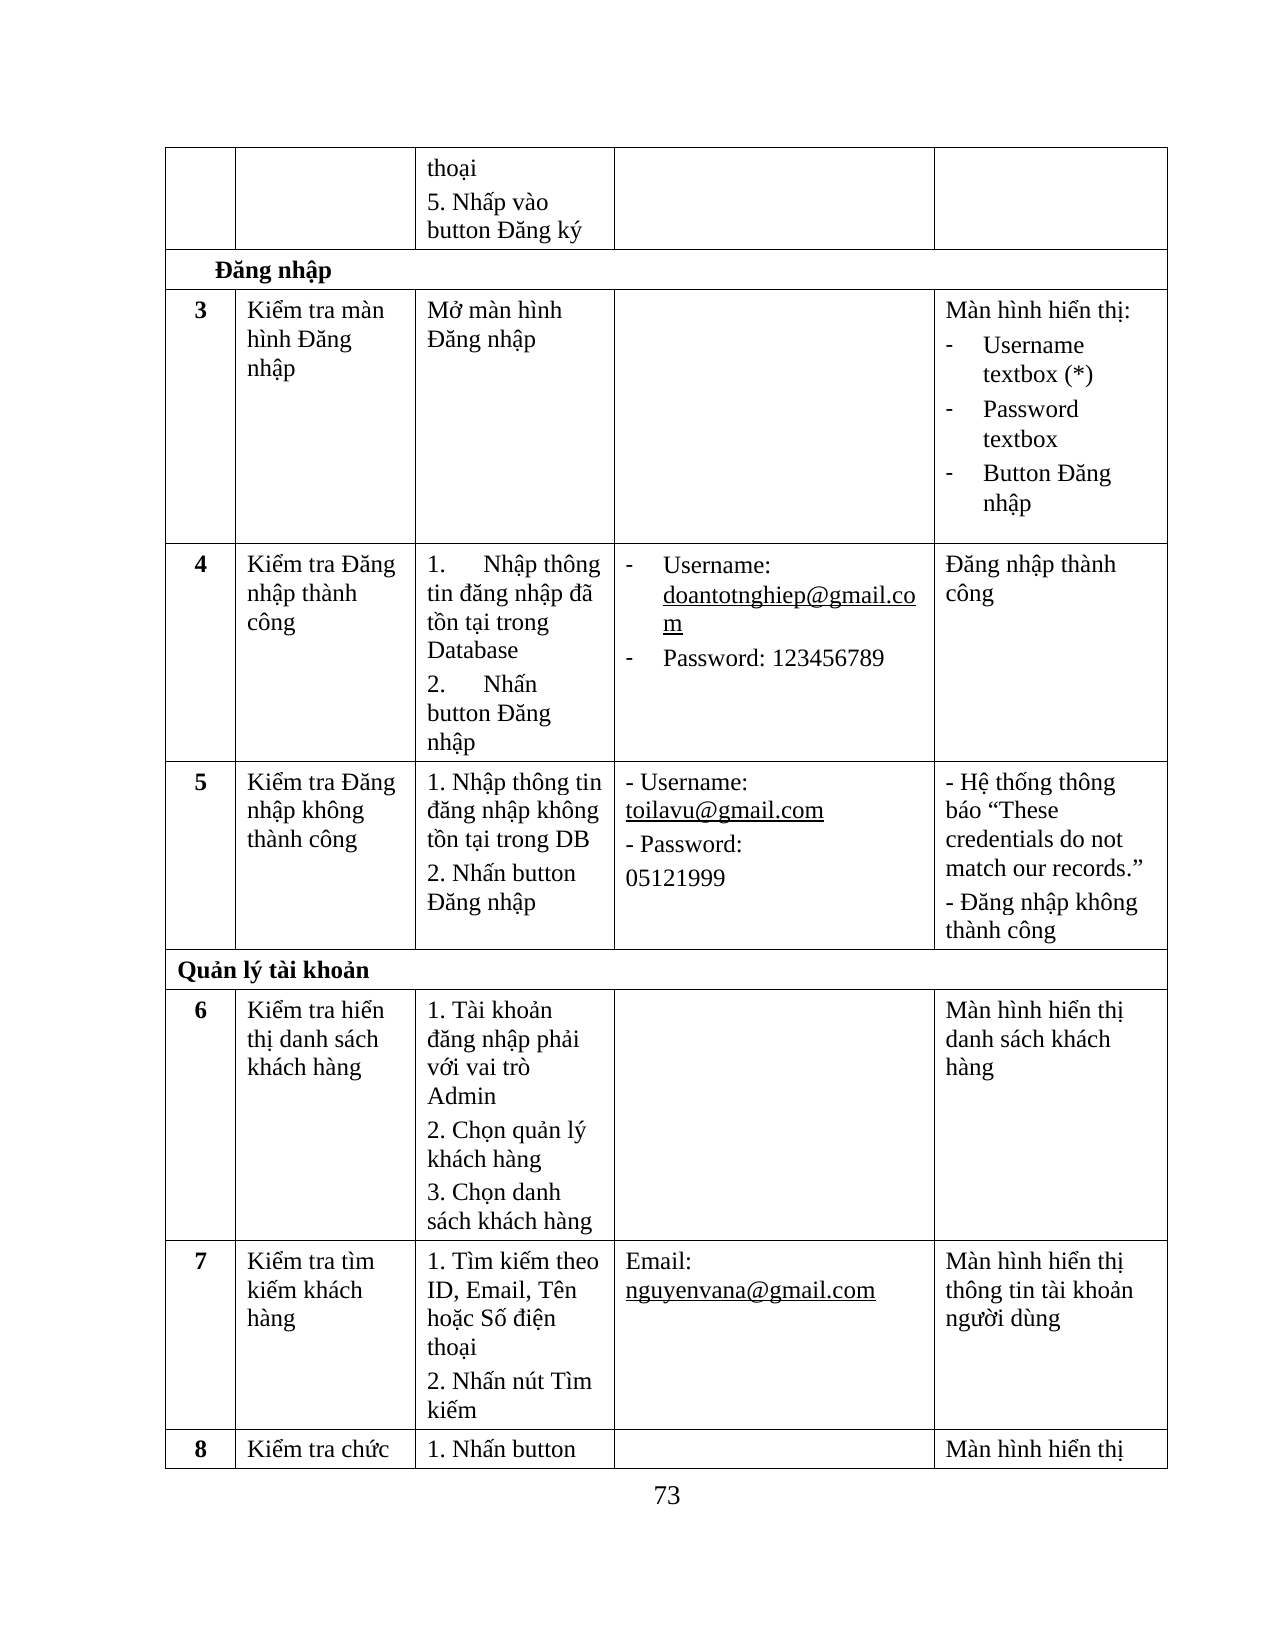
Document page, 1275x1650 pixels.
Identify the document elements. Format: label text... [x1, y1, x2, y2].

table_cell Màn hình hiển thị: Username textbox (*) Password textbox Button Đăng nhập [935, 290, 1167, 543]
table_cell Mở màn hình Đăng nhập [416, 290, 614, 543]
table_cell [416, 1430, 614, 1468]
table_cell 1. Tìm kiếm theo ID, Email, Tên hoặc Số điện thoại 2. Nhấn nút Tìm kiếm [416, 1241, 614, 1428]
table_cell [935, 1430, 1167, 1468]
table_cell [236, 148, 415, 249]
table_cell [615, 148, 934, 249]
table_cell Quản lý tài khoản [166, 950, 1167, 989]
table_cell Đăng nhập [166, 250, 1167, 289]
table_cell 5 [166, 762, 235, 949]
table_cell - Username: toilavu@gmail.com - Password: 05121999 [615, 762, 934, 949]
table_cell Username: doantotnghiep@gmail.com Password: 123456789 [615, 544, 934, 761]
table_cell Kiểm tra Đăng nhập thành công [236, 544, 415, 761]
table_cell 3 [166, 290, 235, 543]
table_cell 1. Nhập thông tin đăng nhập không tồn tại trong DB 2. Nhấn button Đăng nhập [416, 762, 614, 949]
table_cell Màn hình hiển thị thông tin tài khoản người dùng [935, 1241, 1167, 1428]
table_cell Kiểm tra màn hình Đăng nhập [236, 290, 415, 543]
table_cell Kiểm tra Đăng nhập không thành công [236, 762, 415, 949]
table_cell Email: nguyenvana@gmail.com [615, 1241, 934, 1428]
table_cell [615, 990, 934, 1240]
table_cell 1. Tài khoản đăng nhập phải với vai trò Admin 2. Chọn quản lý khách hàng 3. Chọn danh sách khách hàng [416, 990, 614, 1240]
table_cell - Hệ thống thông báo “These credentials do not match our records.” - Đăng nhập không thành công [935, 762, 1167, 949]
table_cell 6 [166, 990, 235, 1240]
table_cell [615, 290, 934, 543]
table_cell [416, 148, 614, 249]
table_cell 4 [166, 544, 235, 761]
table_cell Màn hình hiển thị danh sách khách hàng [935, 990, 1167, 1240]
table_cell 7 [166, 1241, 235, 1428]
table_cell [935, 148, 1167, 249]
table_cell Đăng nhập thành công [935, 544, 1167, 761]
table_cell [615, 1430, 934, 1468]
table_cell 2 [166, 148, 235, 249]
table_cell Kiểm tra tìm kiếm khách hàng [236, 1241, 415, 1428]
table_cell Nhập thông tin đăng nhập đã tồn tại trong Database Nhấn button Đăng nhập [416, 544, 614, 761]
table_cell Kiểm tra hiển thị danh sách khách hàng [236, 990, 415, 1240]
table_cell 8 [166, 1430, 235, 1468]
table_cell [236, 1430, 415, 1468]
